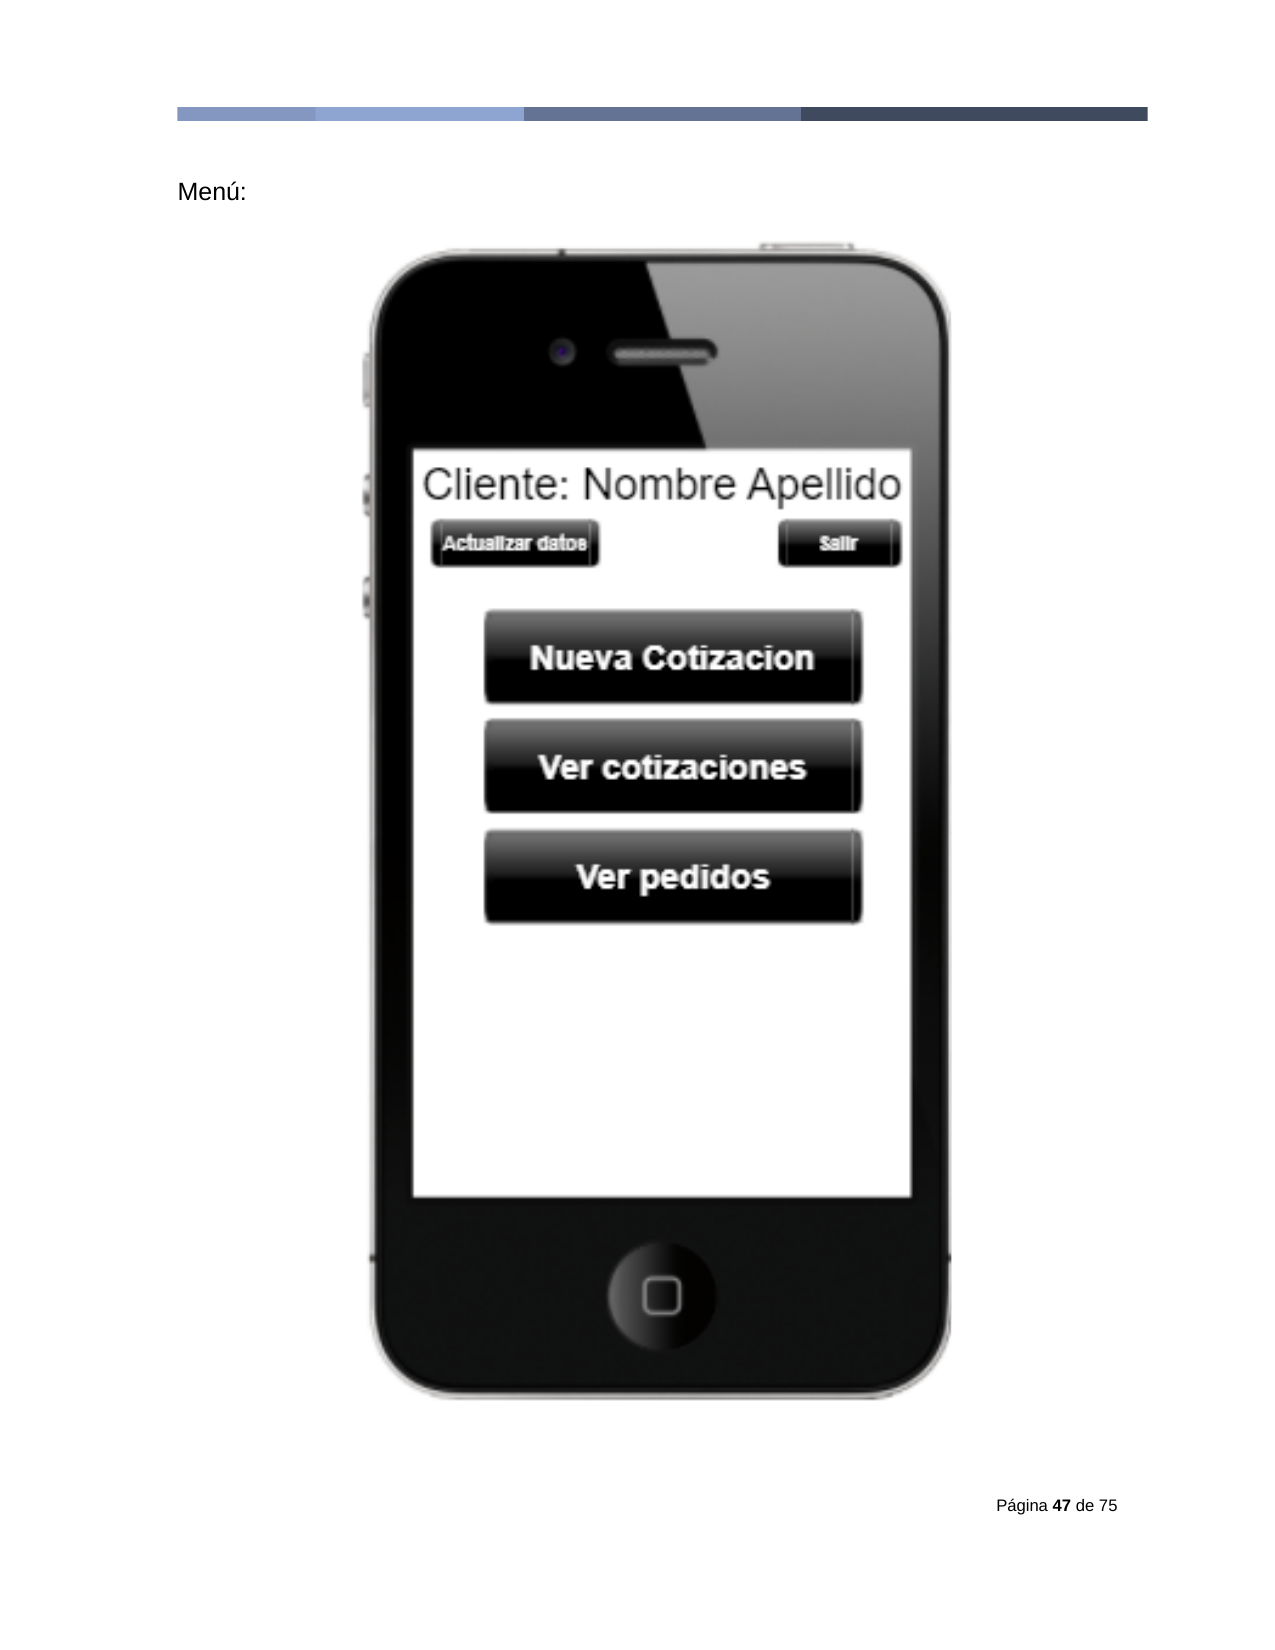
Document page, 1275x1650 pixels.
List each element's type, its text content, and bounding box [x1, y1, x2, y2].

text Menú: [177, 177, 1127, 206]
picture [353, 232, 952, 1403]
